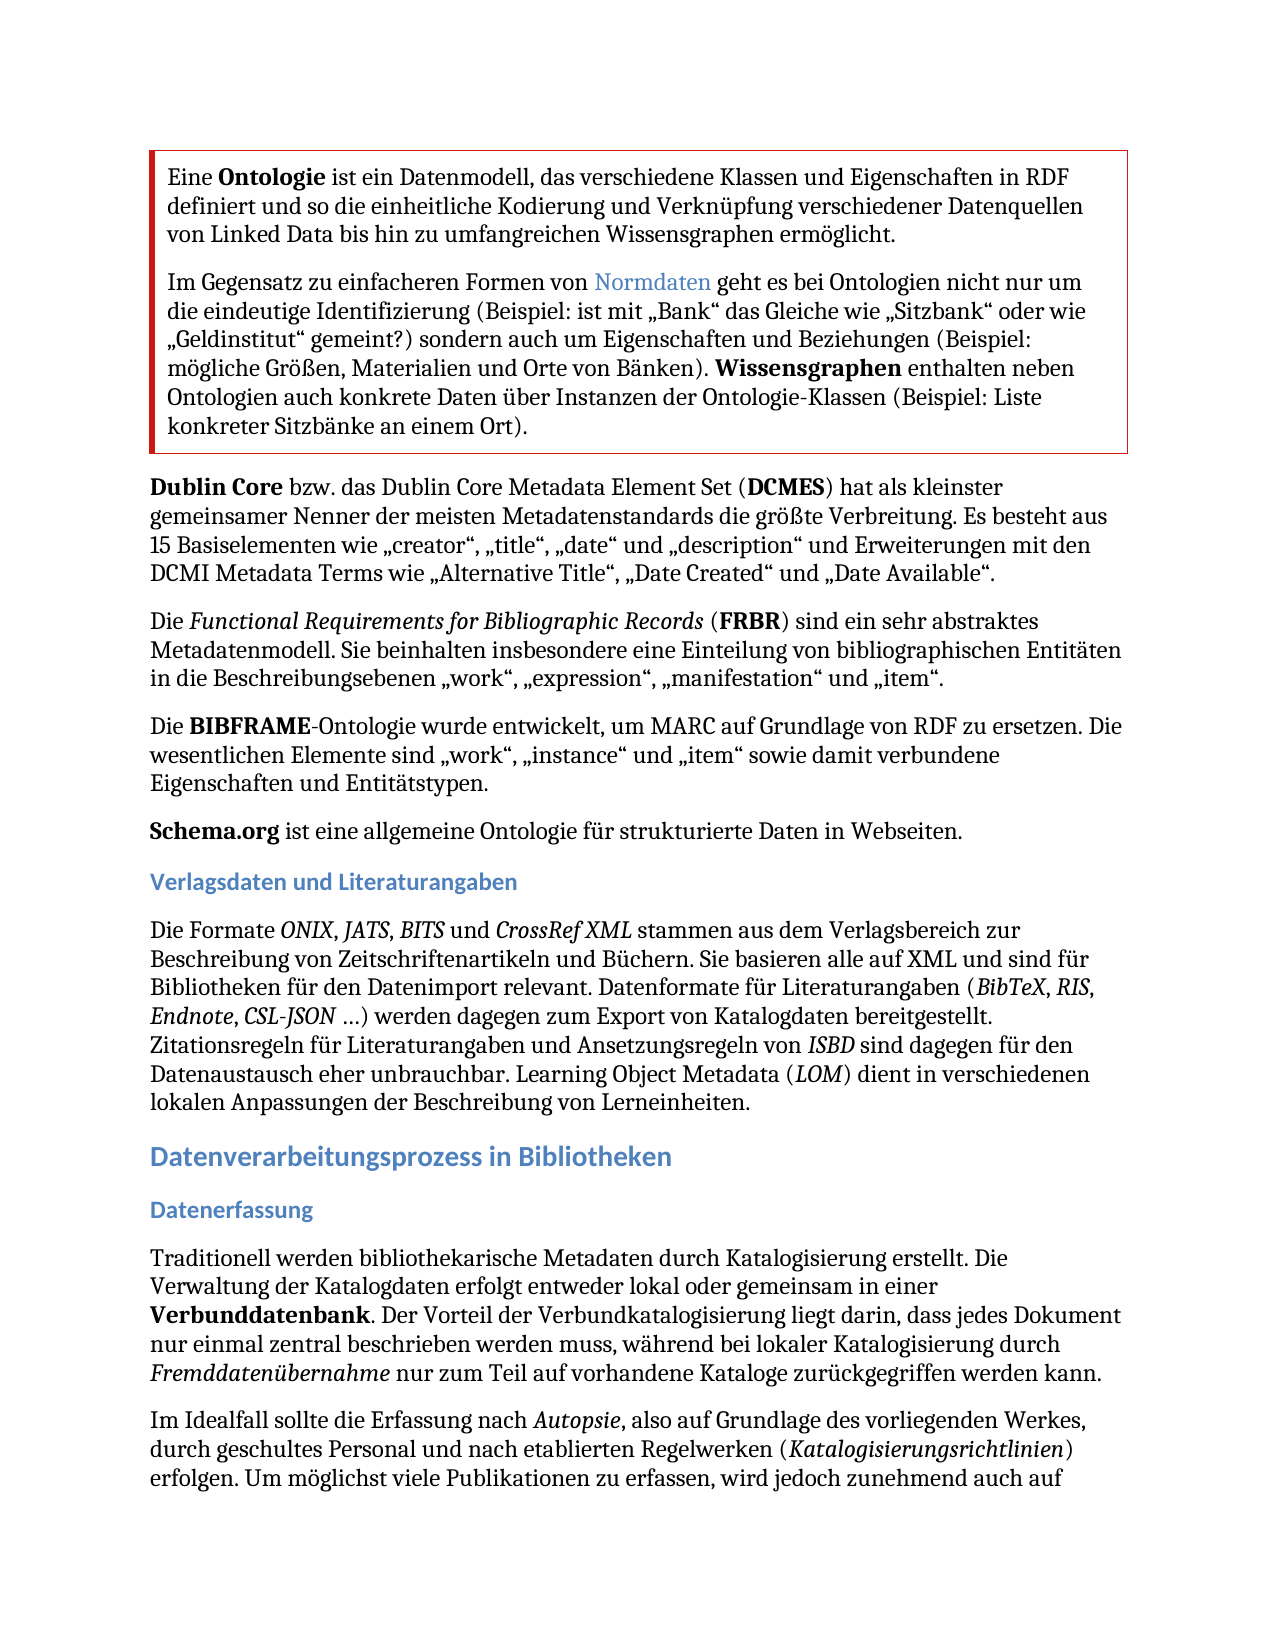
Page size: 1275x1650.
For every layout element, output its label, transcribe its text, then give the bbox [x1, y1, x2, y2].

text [150, 1406, 1125, 1492]
text Die Formate ONIX, JATS, BITS und CrossRef XML stammen aus dem Verlagsbereich zur Beschreibung von Zeitschriftenartikeln und Büchern. Sie basieren alle auf XML und sind für Bibliotheken für den Datenimport relevant. Datenformate für Literaturangaben (BibTeX, RIS, Endnote, CSL-JSON …) werden dagegen zum Export von Katalogdaten bereitgestellt. Zitationsregeln für Literaturangaben und Ansetzungsregeln von ISBD sind dagegen für den Datenaustausch eher unbrauchbar. Learning Object Metadata (LOM) dient in verschiedenen lokalen Anpassungen der Beschreibung von Lerneinheiten. [150, 916, 1125, 1117]
text Traditionell werden bibliothekarische Metadaten durch Katalogisierung erstellt. Die Verwaltung der Katalogdaten erfolgt entweder lokal oder gemeinsam in einer Verbunddatenbank. Der Vorteil der Verbundkatalogisierung liegt darin, dass jedes Dokument nur einmal zentral beschrieben werden muss, während bei lokaler Katalogisierung durch Fremddatenübernahme nur zum Teil auf vorhandene Kataloge zurückgegriffen werden kann. [150, 1243, 1125, 1387]
table_cell Eine Ontologie ist ein Datenmodell, das verschiedene Klassen und Eigenschaften in RDF definiert und so die einheitliche Kodierung und Verknüpfung verschiedener Datenquellen von Linked Data bis hin zu umfangreichen Wissensgraphen ermöglicht. Im Gegensatz zu einfacheren Formen von Normdaten geht es bei Ontologien nicht nur um die eindeutige Identifizierung (Beispiel: ist mit „Bank“ das Gleiche wie „Sitzbank“ oder wie „Geldinstitut“ gemeint?) sondern auch um Eigenschaften und Beziehungen (Beispiel: mögliche Größen, Materialien und Orte von Bänken). Wissensgraphen enthalten neben Ontologien auch konkrete Daten über Instanzen der Ontologie-Klassen (Beispiel: Liste konkreter Sitzbänke an einem Ort). [155, 151, 1127, 453]
text Die BIBFRAME-Ontologie wurde entwickelt, um MARC auf Grundlage von RDF zu ersetzen. Die wesentlichen Elemente sind „work“, „instance“ und „item“ sowie damit verbundene Eigenschaften und Entitätstypen. [150, 712, 1125, 798]
subtitle Datenverarbeitungsprozess in Bibliotheken [150, 1138, 1125, 1173]
text Die Functional Requirements for Bibliographic Records (FRBR) sind ein sehr abstraktes Metadatenmodell. Sie beinhalten insbesondere eine Einteilung von bibliographischen Entitäten in die Beschreibungsebenen „work“, „expression“, „manifestation“ und „item“. [150, 607, 1125, 693]
text Dublin Core bzw. das Dublin Core Metadata Element Set (DCMES) hat als kleinster gemeinsamer Nenner der meisten Metadatenstandards die größte Verbreitung. Es besteht aus 15 Basiselementen wie „creator“, „title“, „date“ und „description“ und Erweiterungen mit den DCMI Metadata Terms wie „Alternative Title“, „Date Created“ und „Date Available“. [150, 473, 1125, 588]
subtitle Datenerfassung [150, 1194, 1125, 1225]
subtitle Verlagsdaten und Literaturangaben [150, 866, 1125, 897]
text Schema.org ist eine allgemeine Ontologie für strukturierte Daten in Webseiten. [150, 817, 1125, 846]
